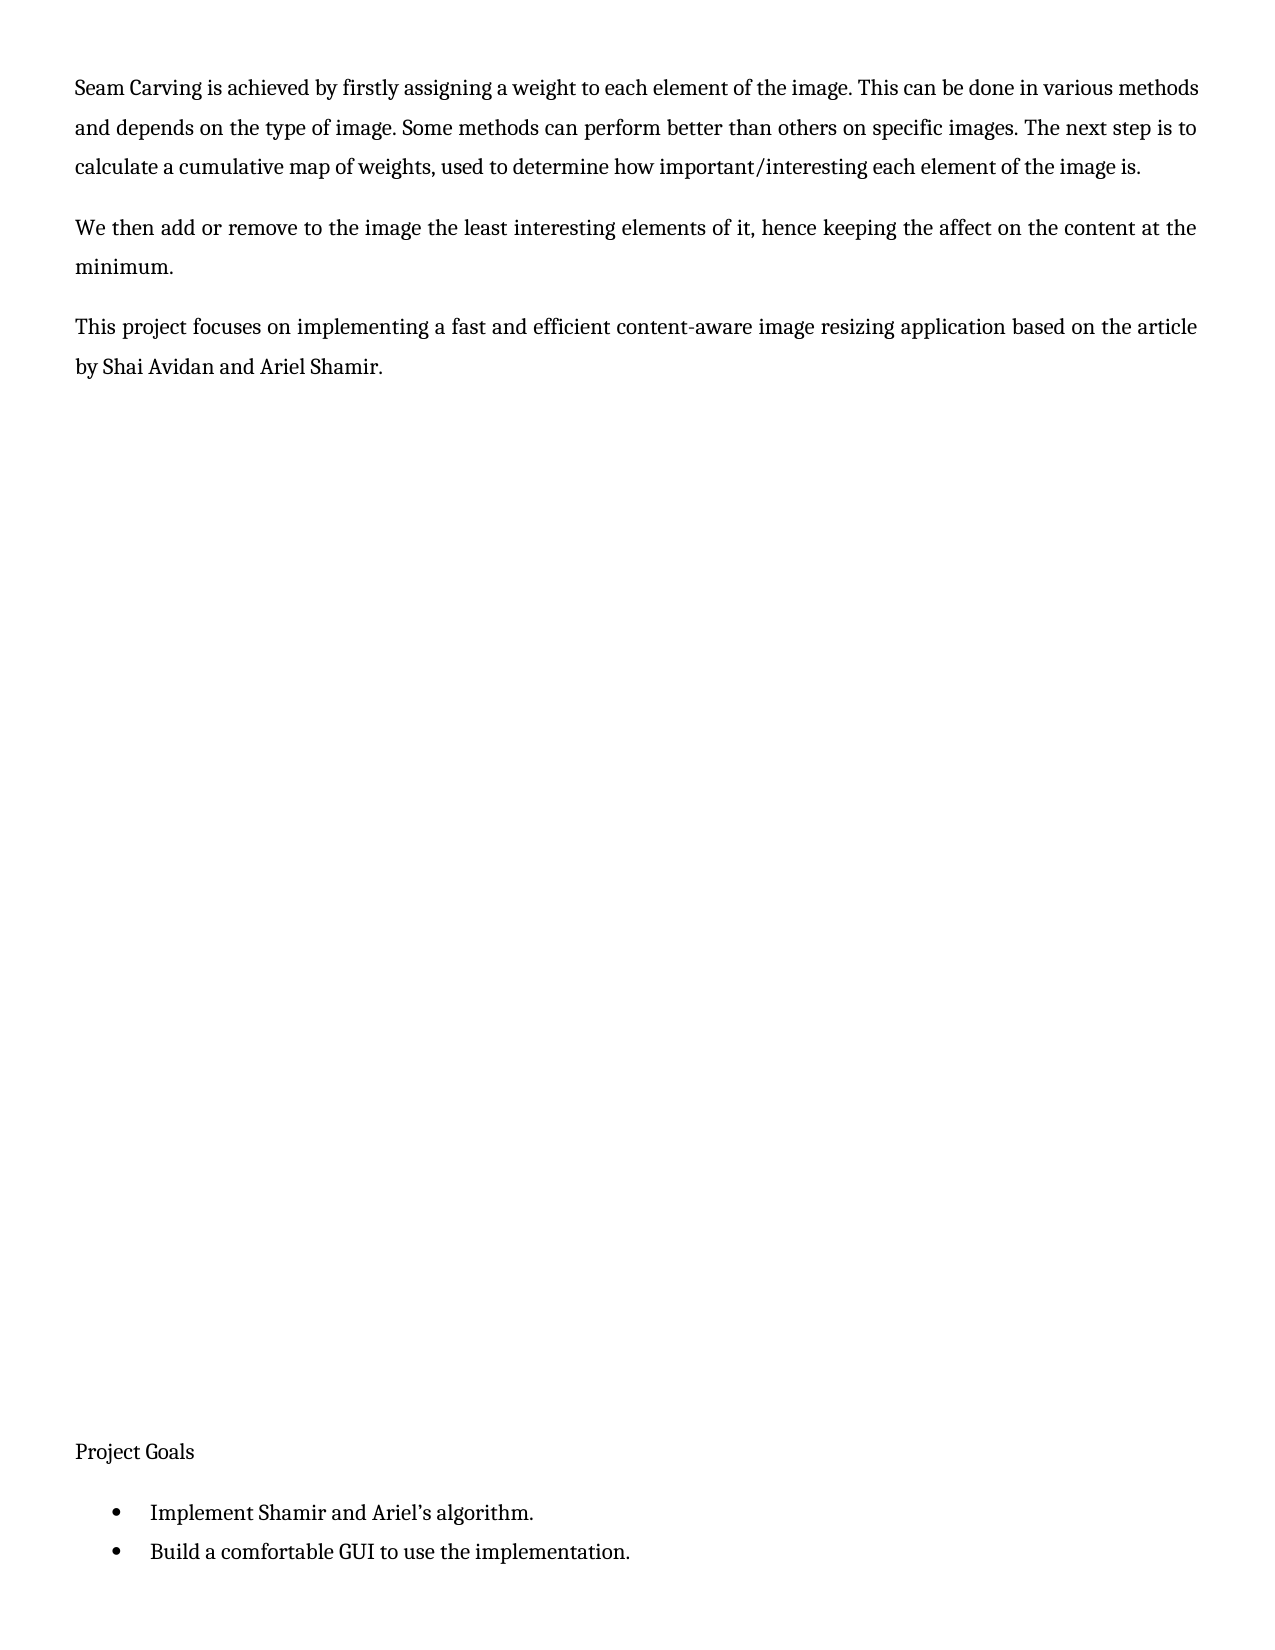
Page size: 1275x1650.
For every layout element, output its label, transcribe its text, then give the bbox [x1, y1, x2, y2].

text Project Goals [75, 1439, 1200, 1466]
text This project focuses on implementing a fast and efficient content-aware image resizing application based on the article by Shai Avidan and Ariel Shamir. [75, 314, 1200, 380]
list Implement Shamir and Ariel’s algorithm. [112, 1499, 1200, 1526]
text Seam Carving is achieved by firstly assigning a weight to each element of the image. This can be done in various methods and depends on the type of image. Some methods can perform better than others on specific images. The next step is to calculate a cumulative map of weights, used to determine how important/interesting each element of the image is. [75, 75, 1200, 180]
text We then add or remove to the image the least interesting elements of it, hence keeping the affect on the content at the minimum. [75, 214, 1200, 280]
list Build a comfortable GUI to use the implementation. [112, 1539, 1200, 1565]
